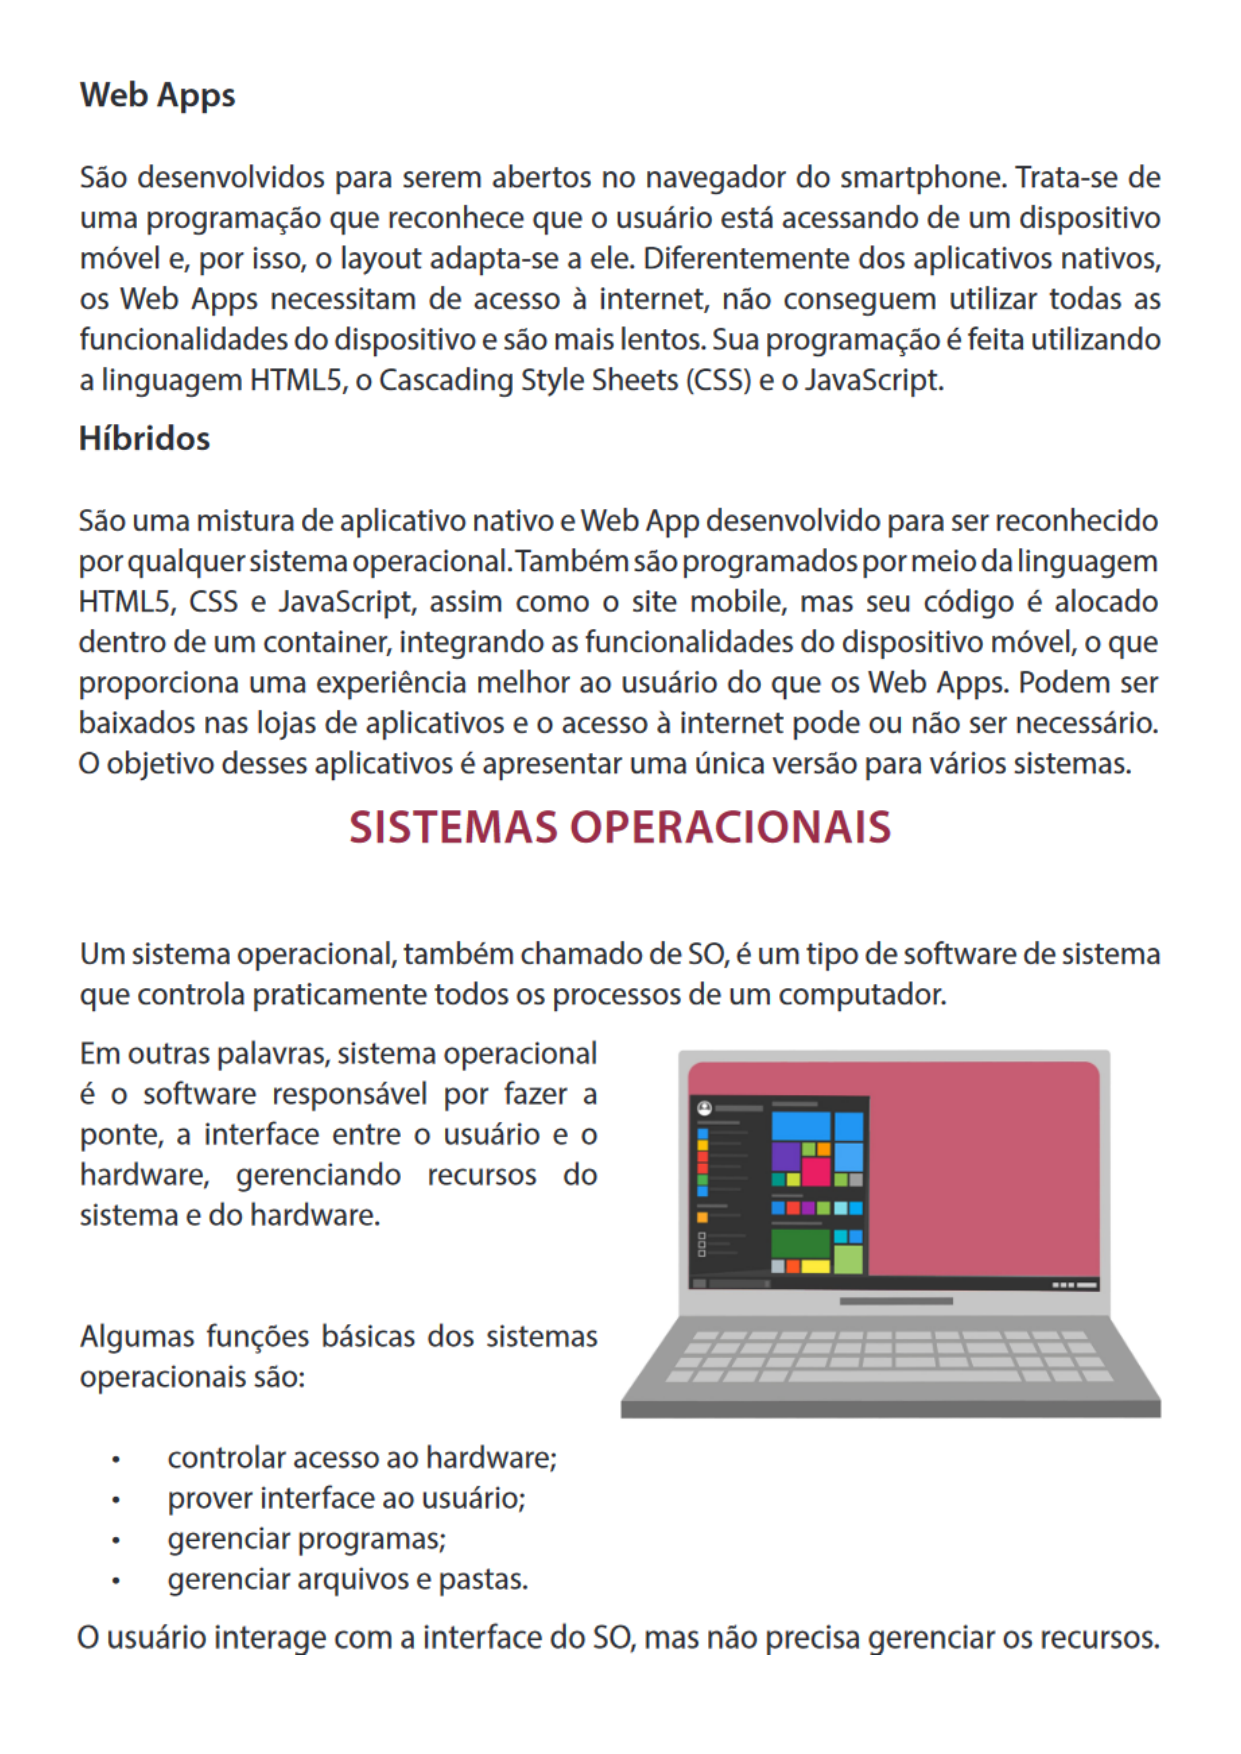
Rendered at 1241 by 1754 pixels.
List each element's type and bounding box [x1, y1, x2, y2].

picture [75, 1621, 1166, 1655]
picture [75, 75, 1166, 401]
picture [75, 801, 1166, 1014]
picture [75, 419, 1166, 783]
picture [75, 1032, 1166, 1602]
